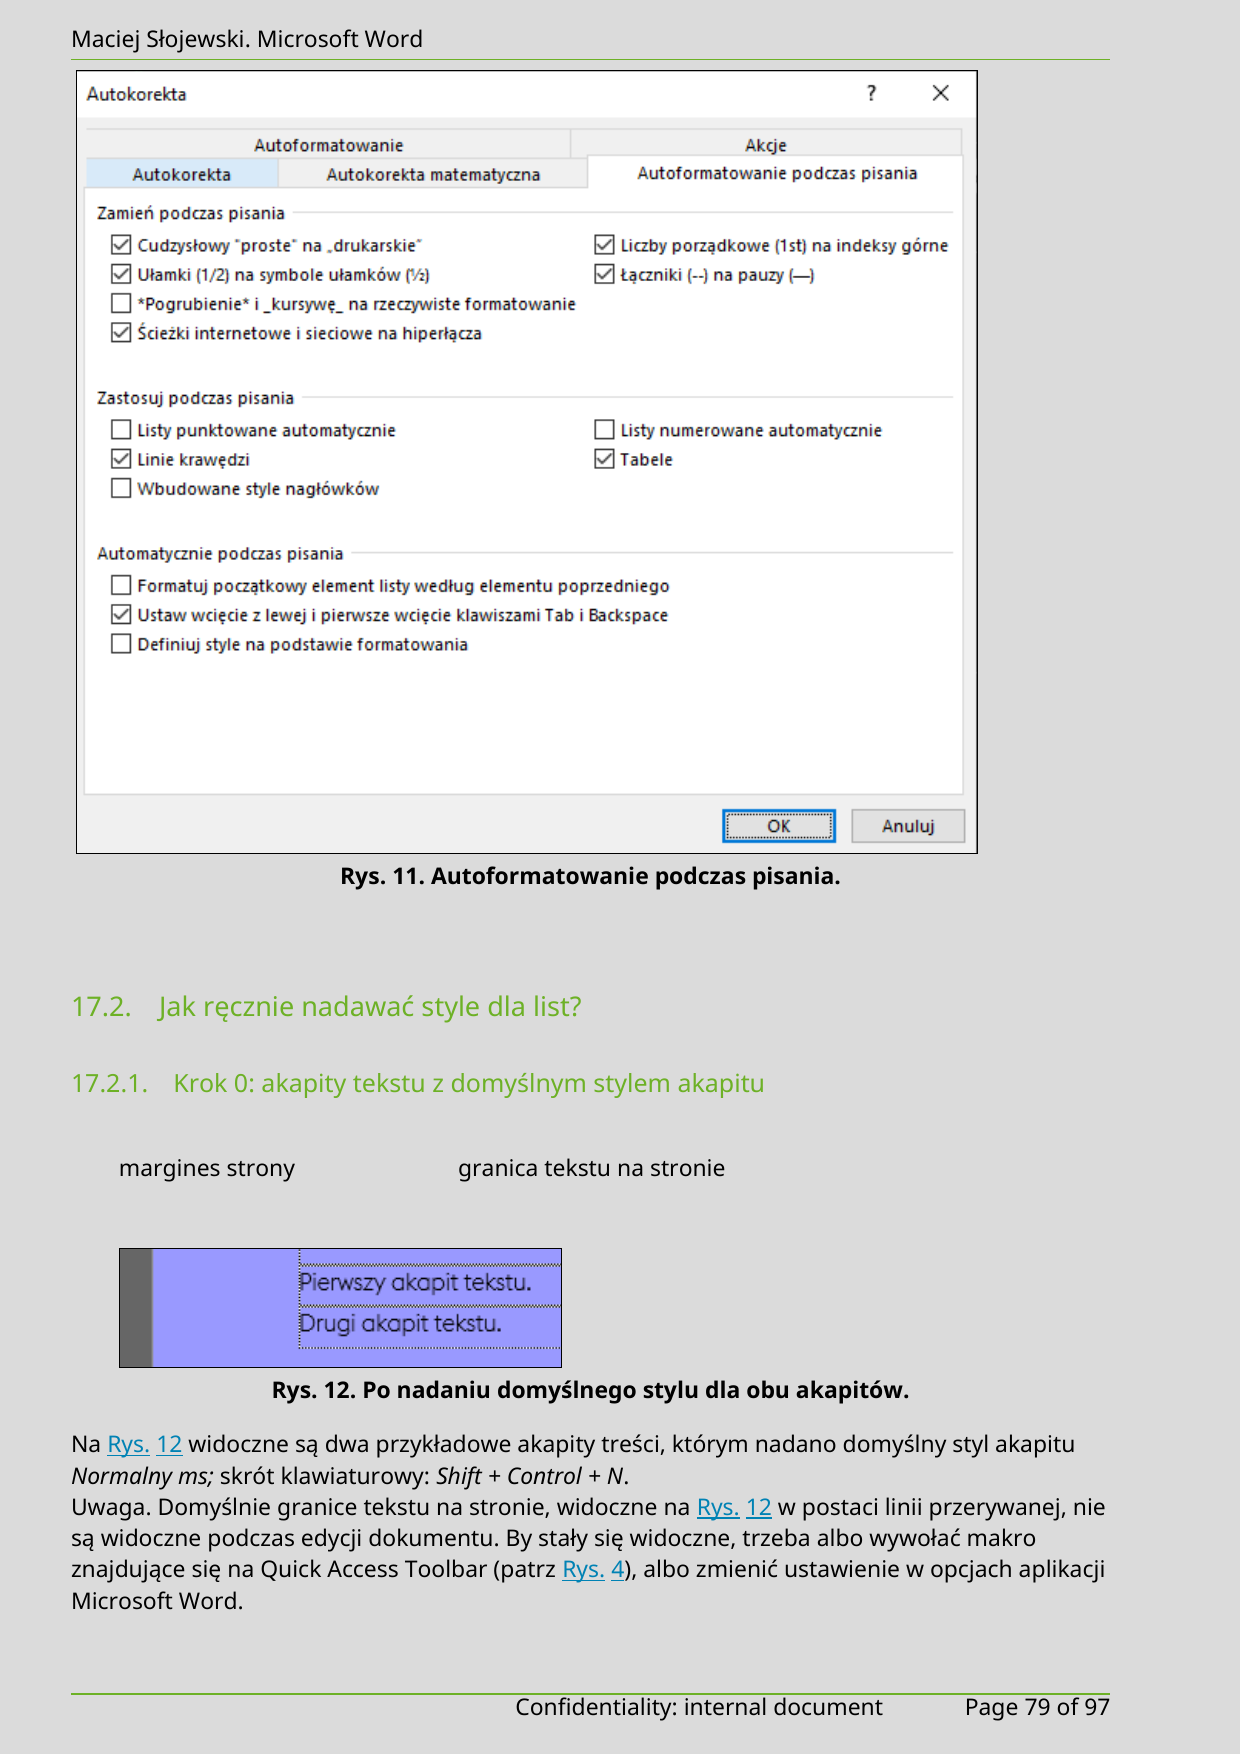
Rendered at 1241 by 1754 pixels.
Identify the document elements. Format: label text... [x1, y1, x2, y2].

subtitle Jak ręcznie nadawać style dla list? [71, 995, 1110, 1022]
picture [77, 71, 977, 853]
text Rys. 11. Autoformatowanie podczas pisania. [71, 866, 1110, 889]
text Uwaga. Domyślnie granice tekstu na stronie, widoczne na Rys. 12 w postaci linii przerywanej, nie są widoczne podczas edycji dokumentu. By stały się widoczne, trzeba albo wywołać makro znajdujące się na Quick Access Toolbar (patrz Rys. 4), albo zmienić ustawienie w opcjach aplikacji Microsoft Word. [71, 1491, 1110, 1616]
text Na Rys. 12 widoczne są dwa przykładowe akapity treści, którym nadano domyślny styl akapitu Normalny ms; skrót klawiaturowy: Shift + Control + N. [71, 1428, 1110, 1491]
subtitle Krok 0: akapity tekstu z domyślnym stylem akapitu [71, 1072, 1110, 1097]
picture [120, 1249, 561, 1367]
text Rys. 12. Po nadaniu domyślnego stylu dla obu akapitów. [71, 1380, 1110, 1403]
